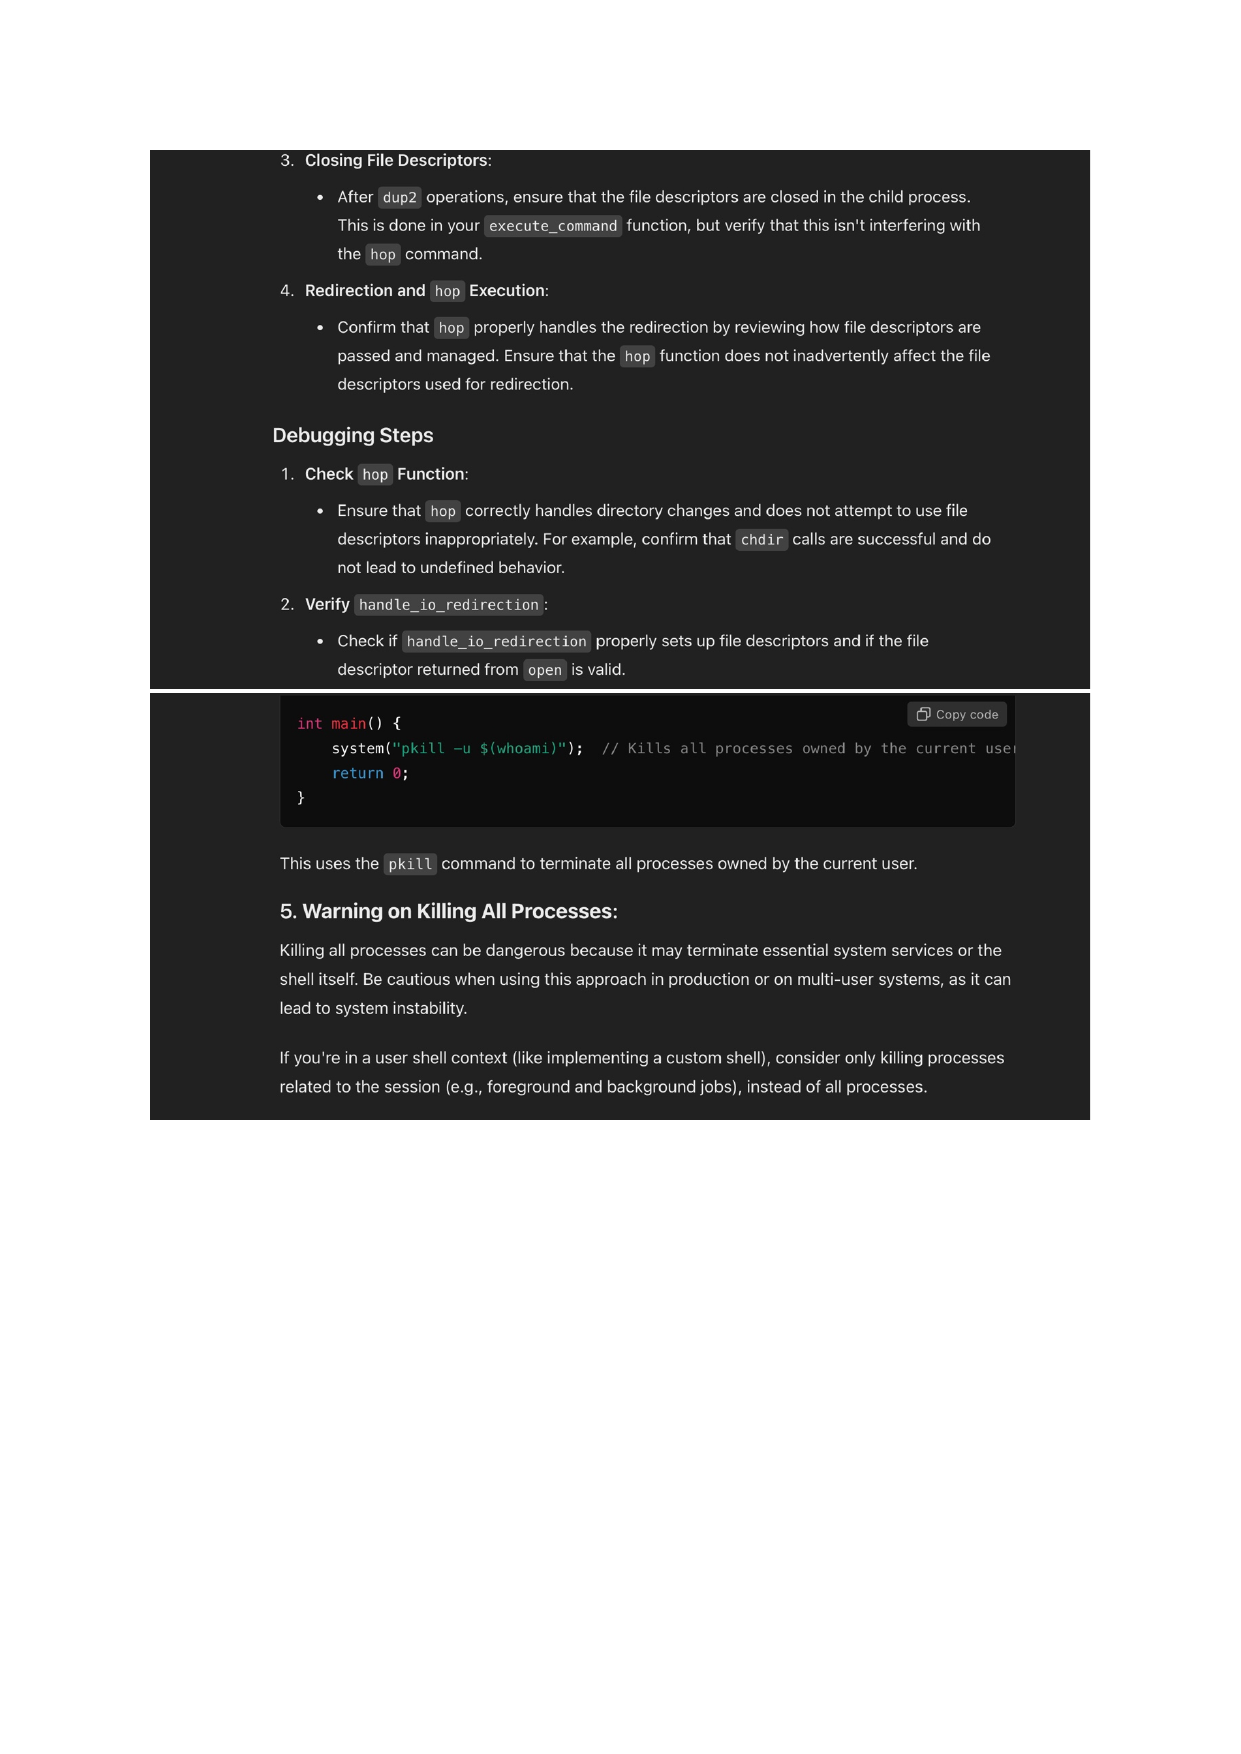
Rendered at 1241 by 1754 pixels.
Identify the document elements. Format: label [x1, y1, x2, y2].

picture [150, 693, 1091, 1120]
picture [150, 150, 1091, 689]
